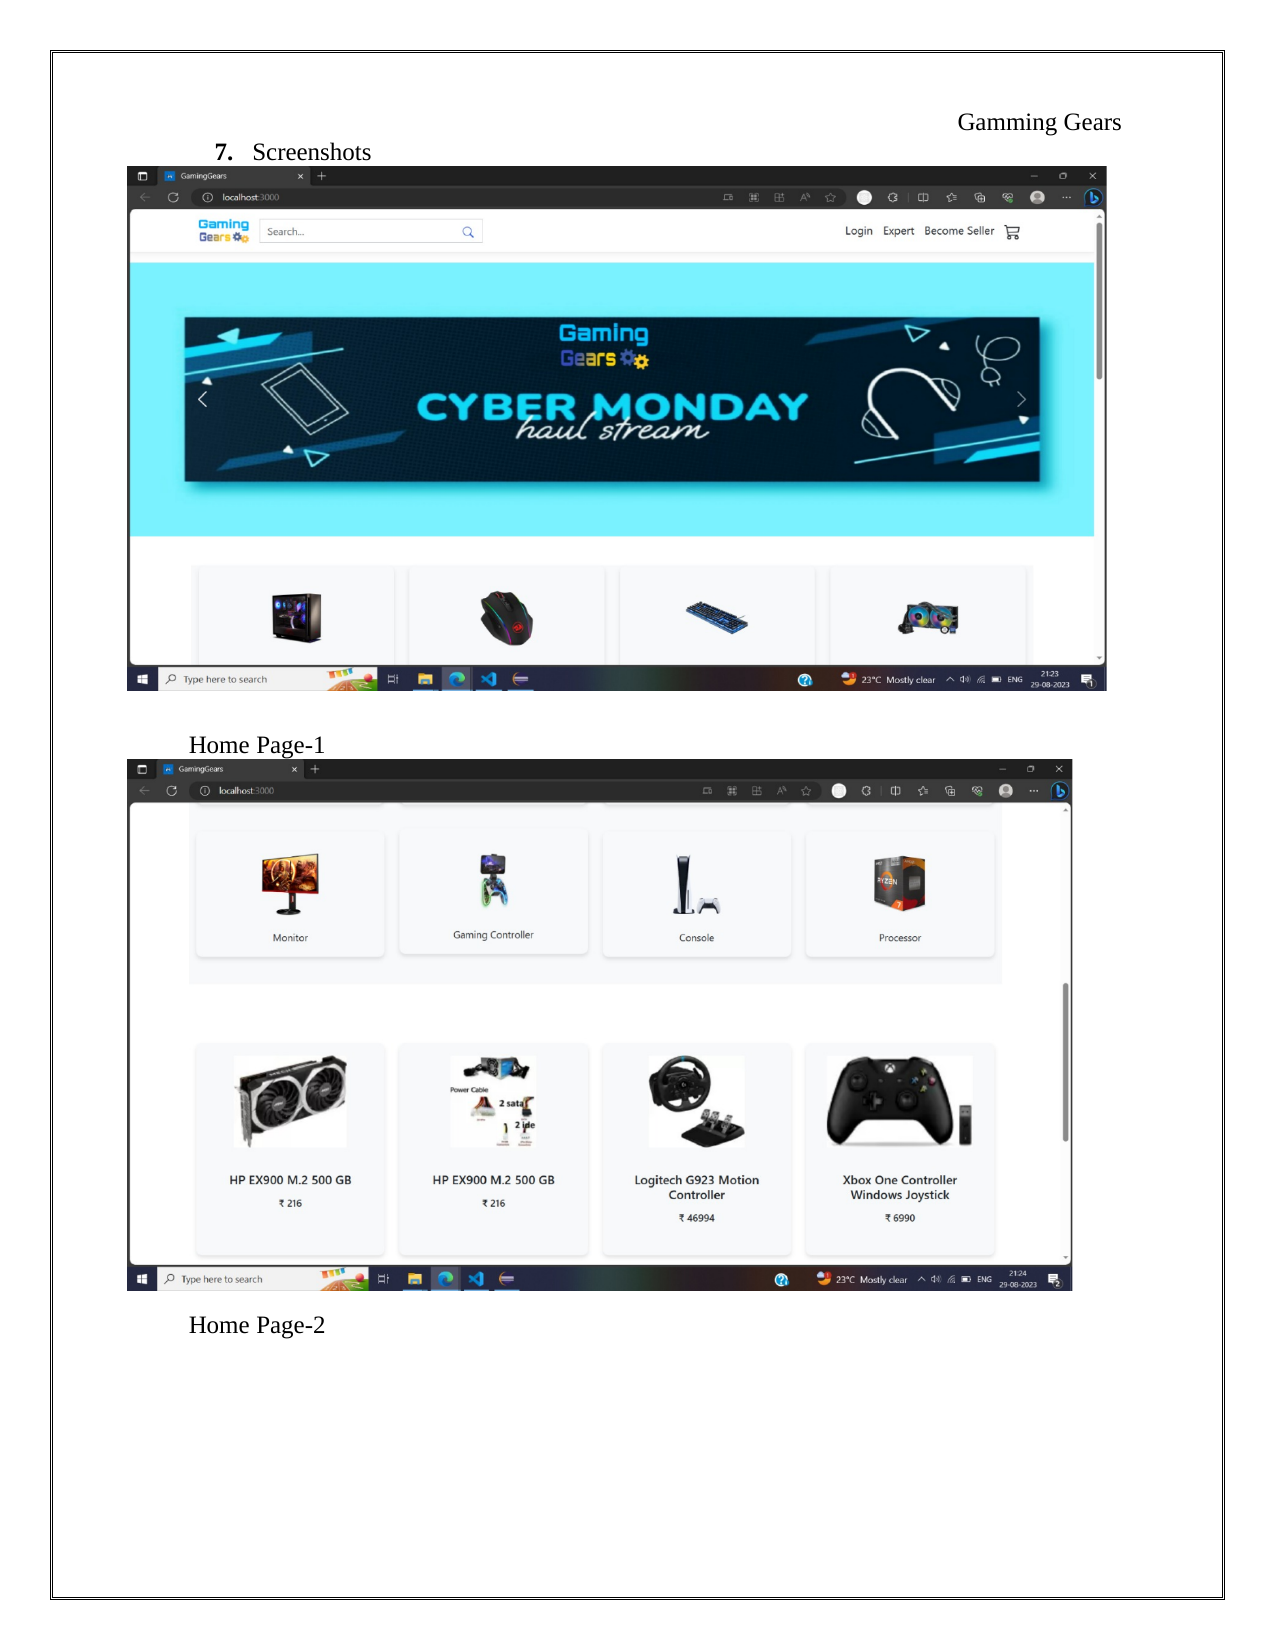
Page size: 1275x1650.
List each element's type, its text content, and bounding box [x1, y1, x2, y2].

text Home Page-2 [188, 1310, 972, 1339]
picture [127, 759, 1073, 1291]
text Home Page-1 [188, 730, 972, 758]
picture [127, 166, 1107, 691]
subtitle Screenshots [214, 137, 1204, 166]
